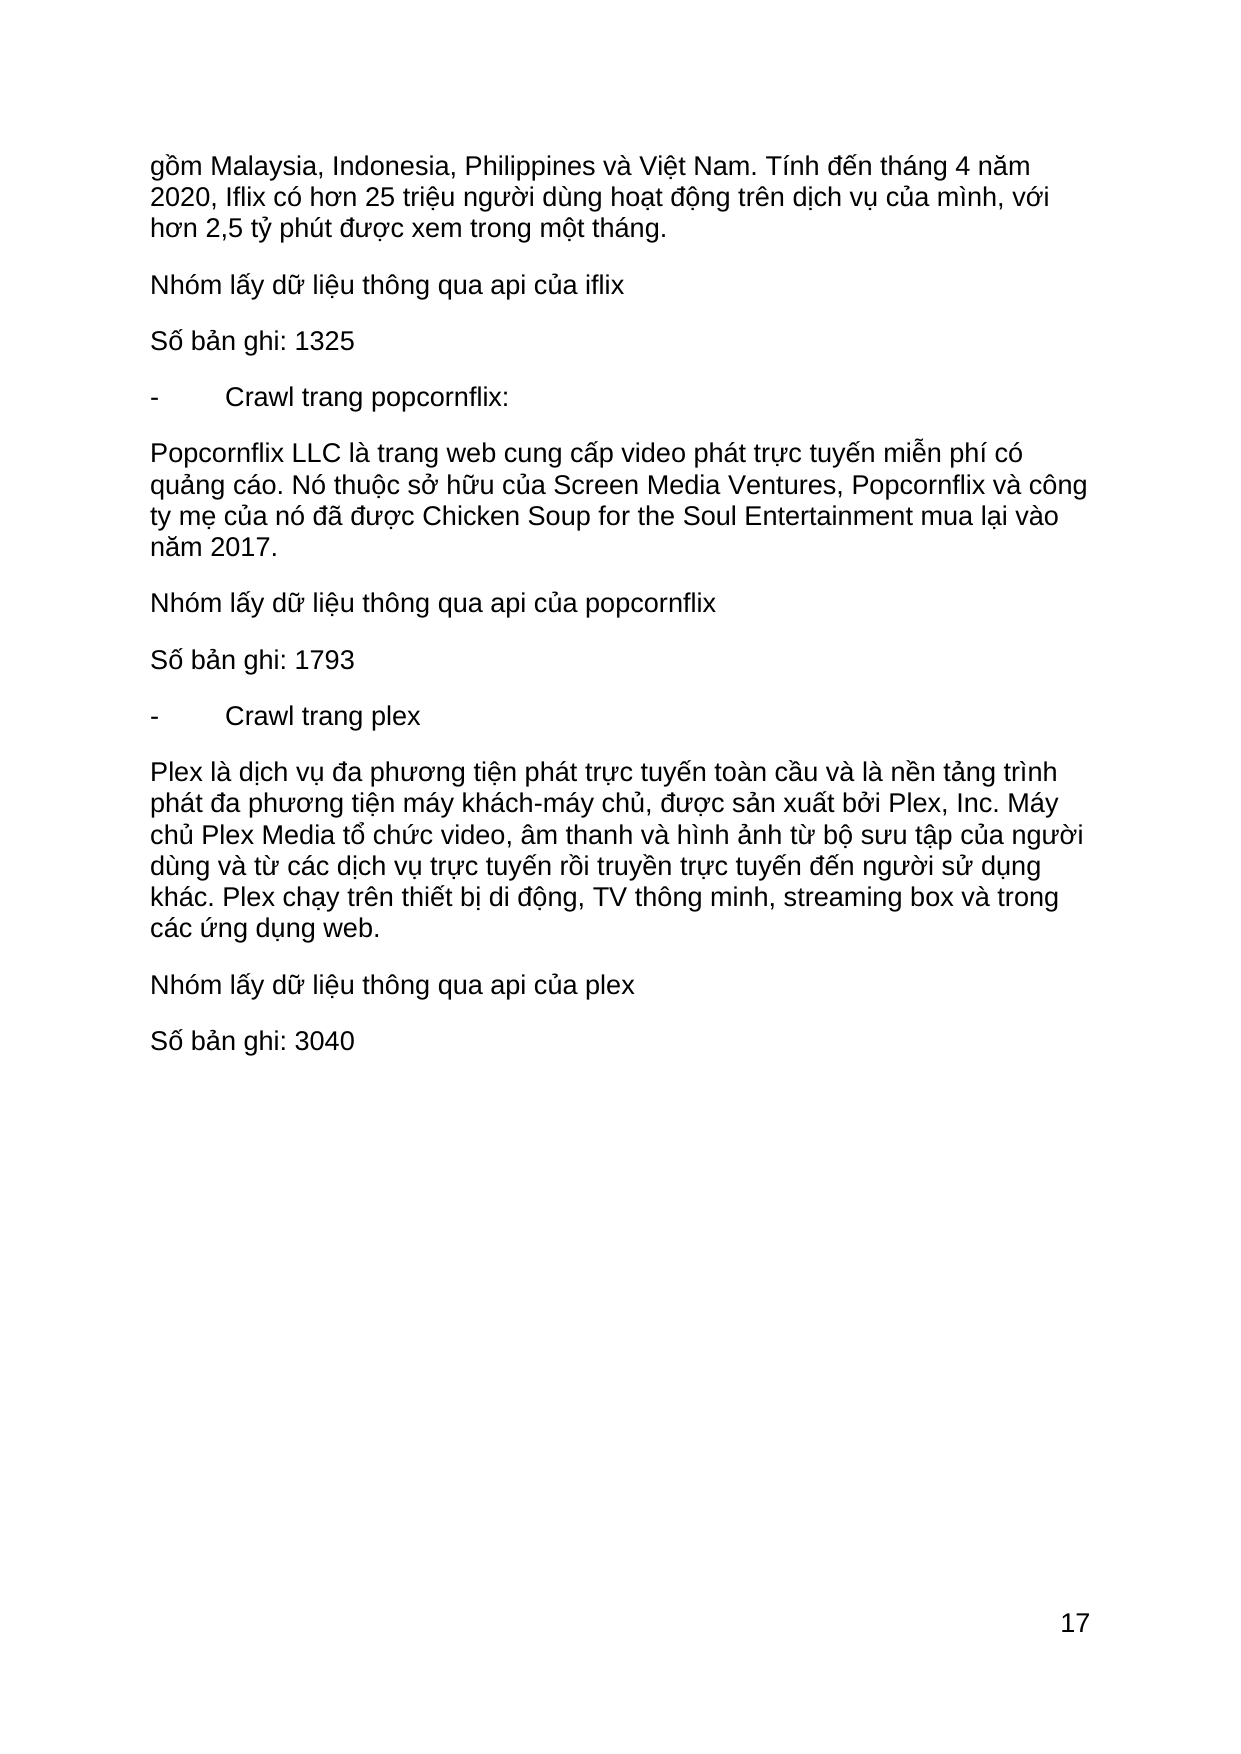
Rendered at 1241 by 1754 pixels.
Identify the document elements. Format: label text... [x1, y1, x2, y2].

text - Crawl trang popcornflix: [150, 381, 1090, 412]
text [150, 150, 1090, 244]
text Số bản ghi: 3040 [150, 1025, 1090, 1056]
text Nhóm lấy dữ liệu thông qua api của iflix [150, 269, 1090, 300]
text Số bản ghi: 1793 [150, 644, 1090, 675]
text Số bản ghi: 1325 [150, 325, 1090, 356]
text - Crawl trang plex [150, 700, 1090, 731]
text Popcornflix LLC là trang web cung cấp video phát trực tuyến miễn phí có quảng cáo. Nó thuộc sở hữu của Screen Media Ventures, Popcornflix và công ty mẹ của nó đã được Chicken Soup for the Soul Entertainment mua lại vào năm 2017. [150, 437, 1090, 562]
text Nhóm lấy dữ liệu thông qua api của plex [150, 969, 1090, 1000]
text Nhóm lấy dữ liệu thông qua api của popcornflix [150, 587, 1090, 619]
text Plex là dịch vụ đa phương tiện phát trực tuyến toàn cầu và là nền tảng trình phát đa phương tiện máy khách-máy chủ, được sản xuất bởi Plex, Inc. Máy chủ Plex Media tổ chức video, âm thanh và hình ảnh từ bộ sưu tập của người dùng và từ các dịch vụ trực tuyến rồi truyền trực tuyến đến người sử dụng khác. Plex chạy trên thiết bị di động, TV thông minh, streaming box và trong các ứng dụng web. [150, 756, 1090, 944]
